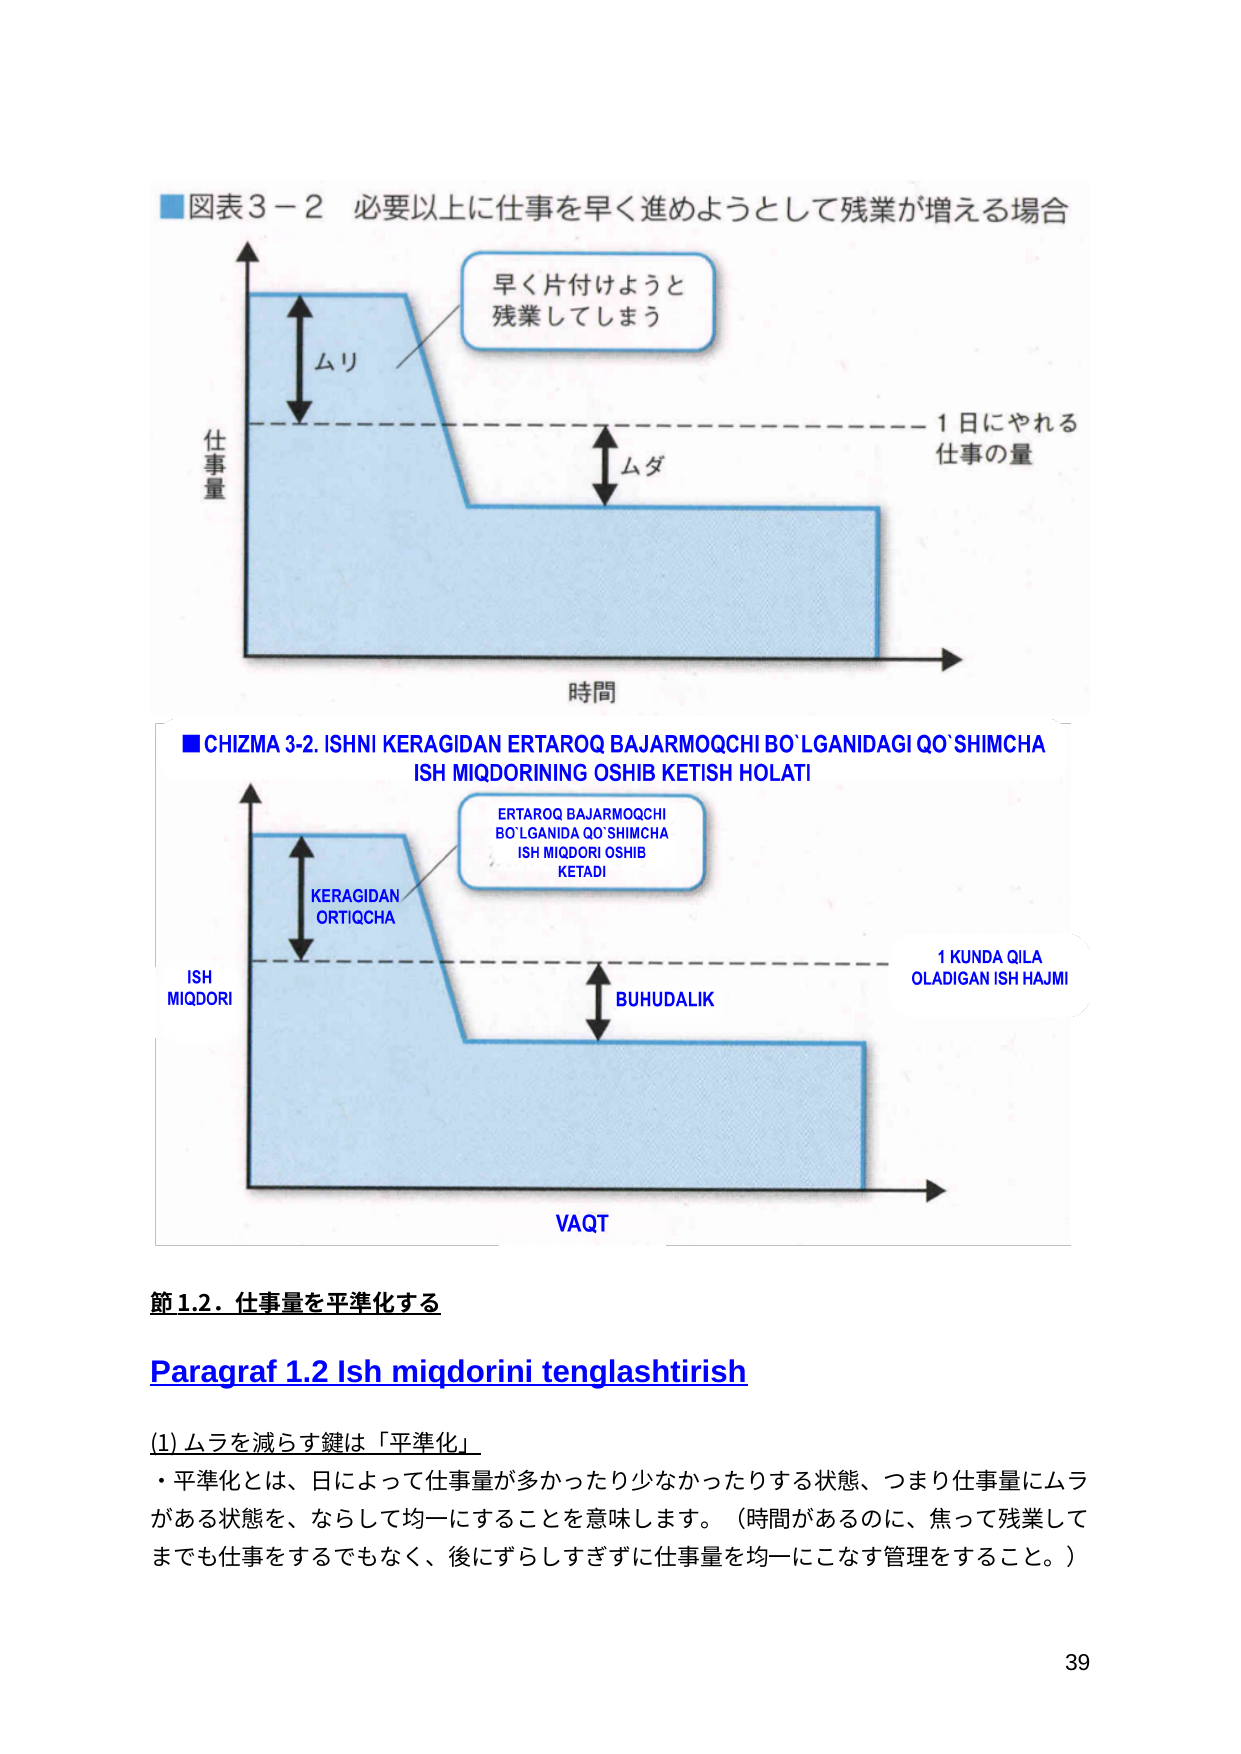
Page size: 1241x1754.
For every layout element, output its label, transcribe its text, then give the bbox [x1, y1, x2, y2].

text (1) ムラを減らす鍵は「平準化」 [150, 1424, 1090, 1458]
text Paragraf 1.2 Ish miqdorini tenglashtirish [150, 1353, 1090, 1389]
picture [150, 719, 1091, 1251]
text 節1.2．仕事量を平準化する [150, 1285, 1090, 1318]
picture [150, 180, 1091, 716]
text ・平準化とは、日によって仕事量が多かったり少なかったりする状態、つまり仕事量にムラがある状態を、ならして均一にすることを意味します。（時間があるのに、焦って残業してまでも仕事をするでもなく、後にずらしすぎずに仕事量を均一にこなす管理をすること。） [150, 1463, 1090, 1572]
